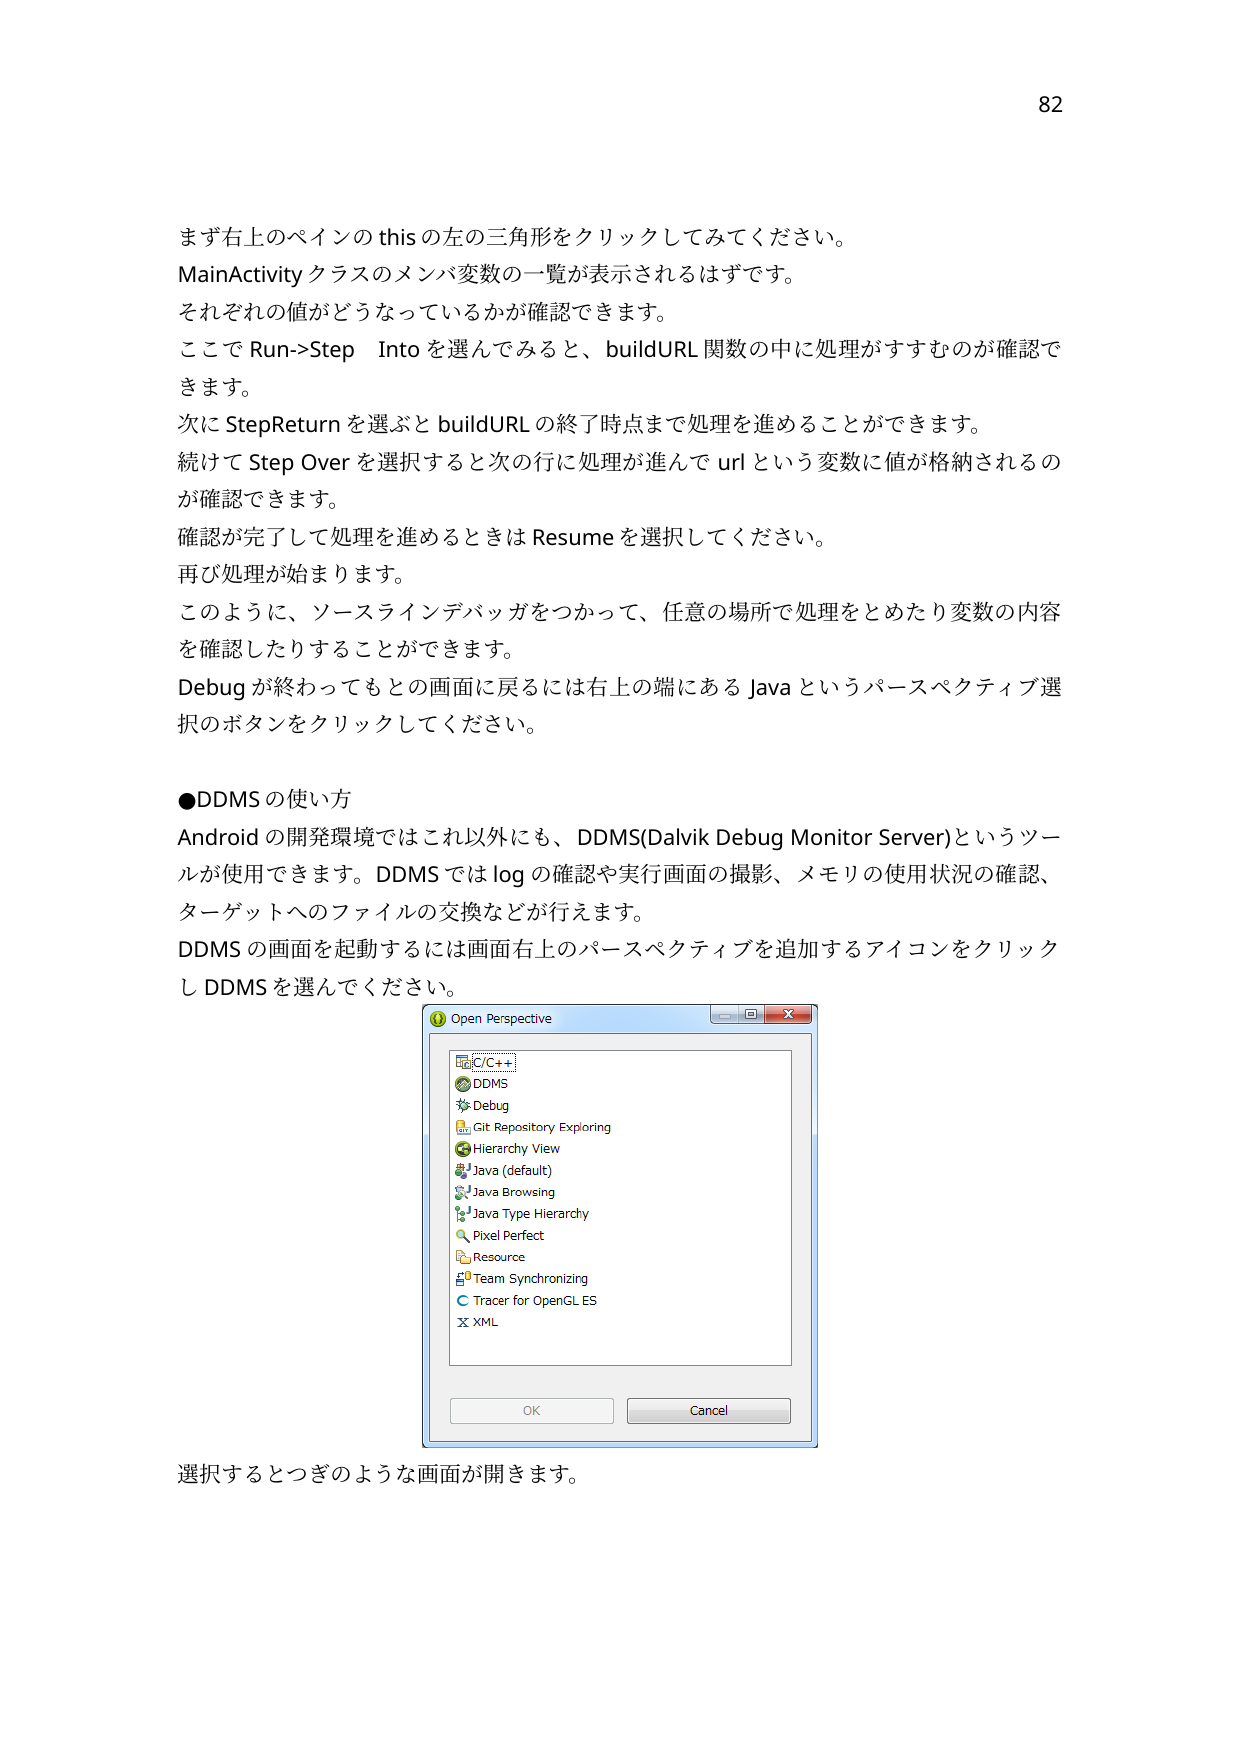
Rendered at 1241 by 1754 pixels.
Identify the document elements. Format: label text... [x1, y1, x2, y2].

text DDMSの画面を起動するには画面右上のパースペクティブを追加するアイコンをクリックしDDMSを選んでください。 [177, 929, 1063, 1004]
text ここでRun->Step Intoを選んでみると、buildURL関数の中に処理がすすむのが確認できます。 [177, 329, 1063, 404]
text 次にStepReturnを選ぶとbuildURLの終了時点まで処理を進めることができます。 [177, 404, 1063, 442]
text 選択するとつぎのような画面が開きます。 [177, 1454, 1063, 1492]
text それぞれの値がどうなっているかが確認できます。 [177, 292, 1063, 329]
text 確認が完了して処理を進めるときはResumeを選択してください。 [177, 517, 1063, 554]
text Androidの開発環境ではこれ以外にも、DDMS(Dalvik Debug Monitor Server)というツールが使用できます。DDMSではlogの確認や実行画面の撮影、メモリの使用状況の確認、ターゲットへのファイルの交換などが行えます。 [177, 817, 1063, 929]
text Debugが終わってもとの画面に戻るには右上の端にあるJavaというパースペクティブ選択のボタンをクリックしてください。 [177, 667, 1063, 742]
text 再び処理が始まります。 [177, 554, 1063, 592]
text まず右上のペインのthisの左の三角形をクリックしてみてください。 [177, 217, 1063, 254]
picture [422, 1004, 818, 1448]
text 続けてStep Overを選択すると次の行に処理が進んでurlという変数に値が格納されるのが確認できます。 [177, 442, 1063, 517]
text ●DDMSの使い方 [177, 779, 1063, 817]
text MainActivityクラスのメンバ変数の一覧が表示されるはずです。 [177, 254, 1063, 292]
text このように、ソースラインデバッガをつかって、任意の場所で処理をとめたり変数の内容を確認したりすることができます。 [177, 592, 1063, 667]
